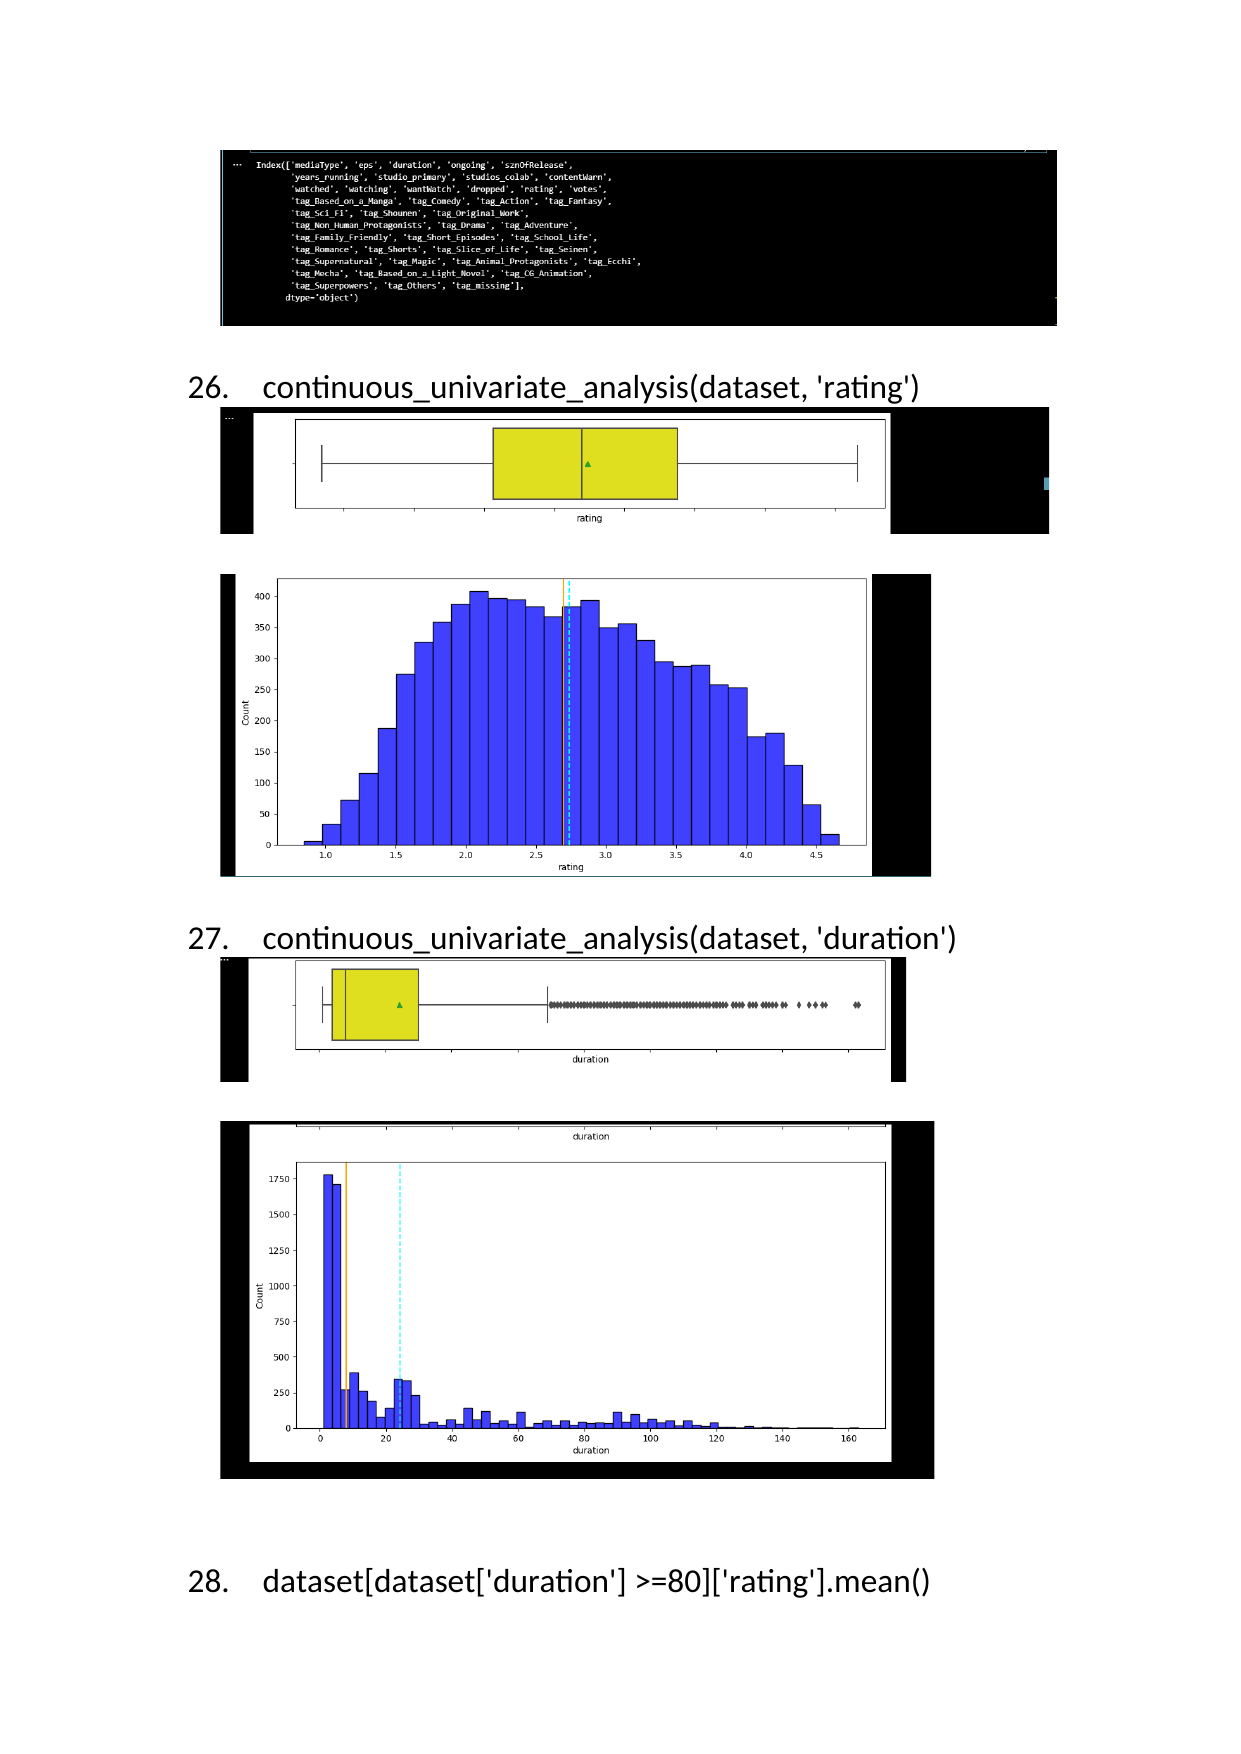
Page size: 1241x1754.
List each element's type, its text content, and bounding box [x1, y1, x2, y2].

list continuous_univariate_analysis(dataset, 'rating') [187, 366, 1053, 407]
picture [220, 407, 1050, 534]
picture [220, 150, 1057, 326]
list continuous_univariate_analysis(dataset, 'duration') [187, 917, 1053, 958]
picture [220, 574, 932, 877]
picture [220, 957, 907, 1082]
list dataset[dataset['duration'] >=80]['rating'].mean() [187, 1559, 1053, 1600]
picture [220, 1121, 935, 1479]
